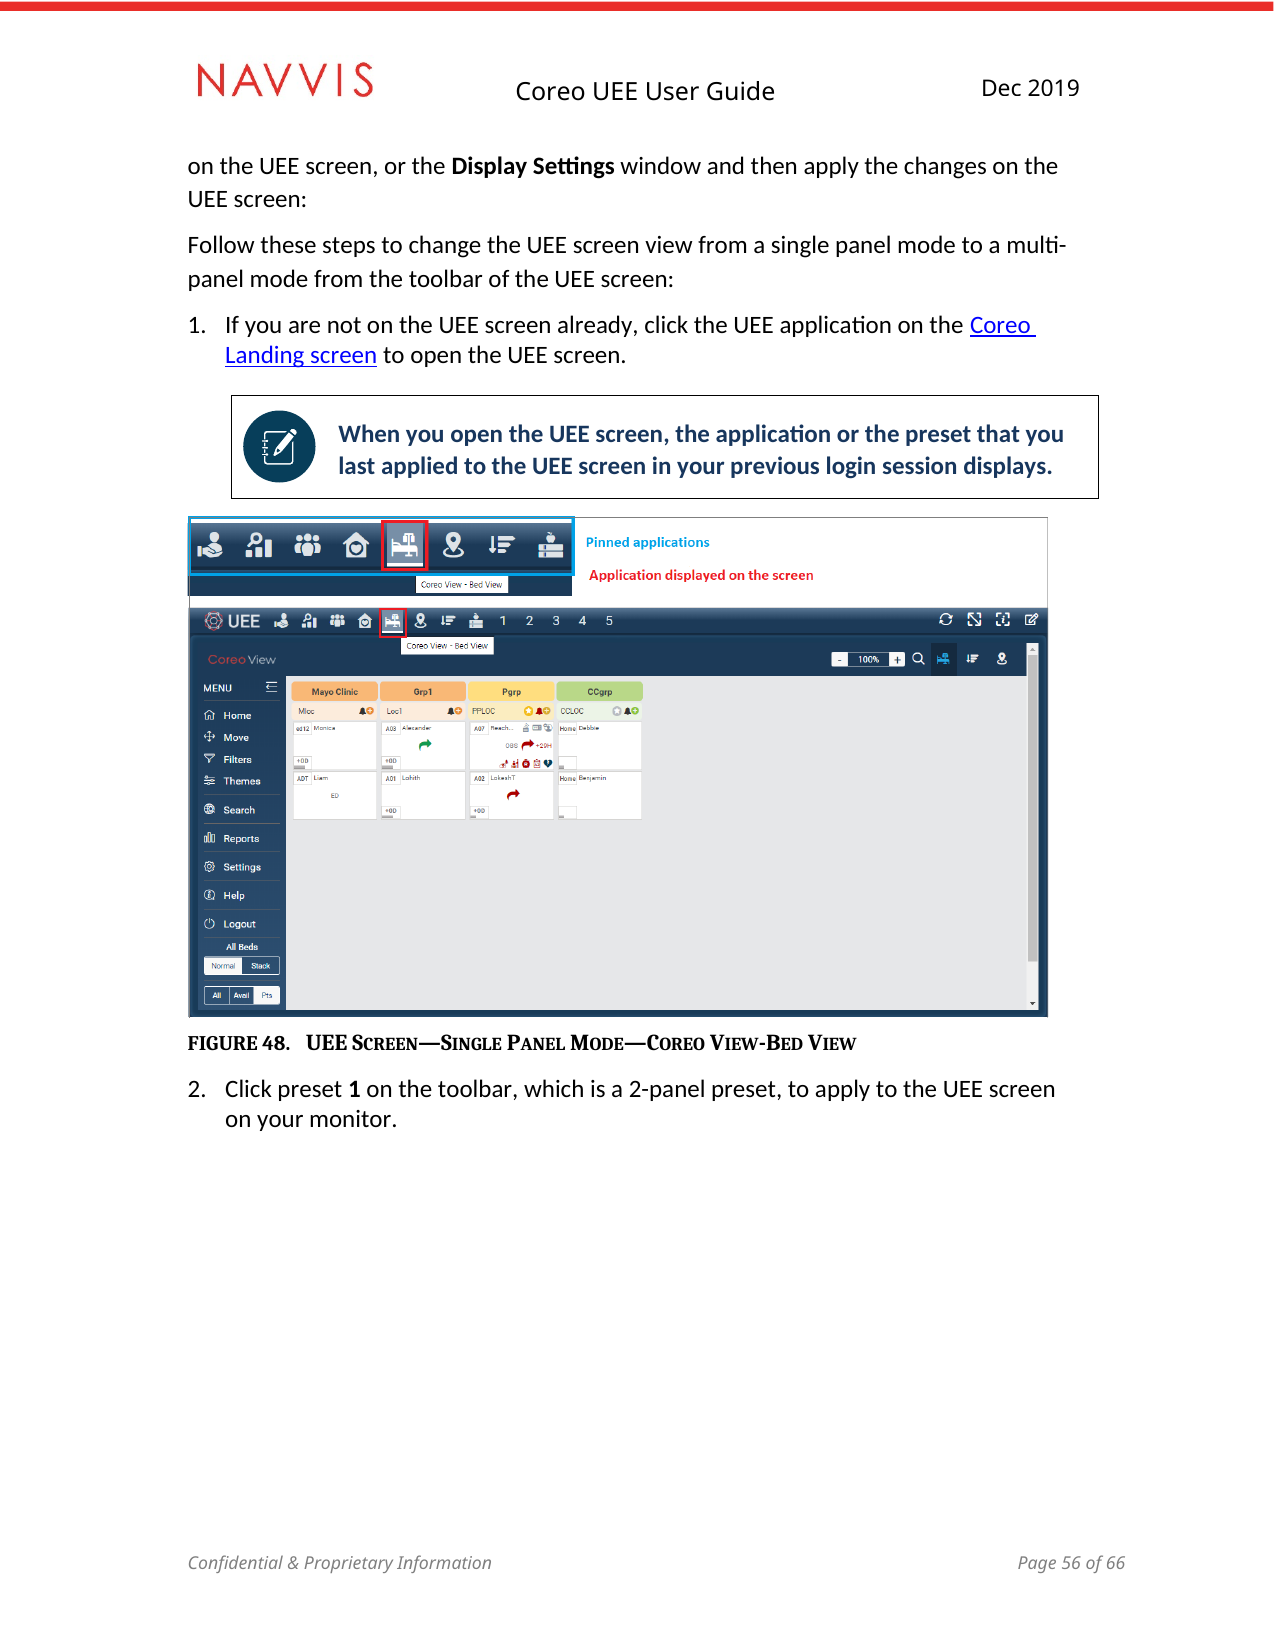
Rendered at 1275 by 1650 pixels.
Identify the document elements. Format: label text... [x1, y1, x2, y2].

picture [192, 520, 571, 572]
text Follow these steps to change the UEE screen view from a single panel mode to a multi-panel mode from the toolbar of the UEE screen: [187, 229, 1087, 294]
picture [187, 55, 383, 104]
table_header [232, 396, 327, 498]
picture [187, 516, 1049, 1018]
text UEE Screen—Single Panel Mode—Coreo View-Bed View [187, 1030, 1087, 1056]
list Click preset 1 on the toolbar, which is a 2-panel preset, to apply to the UEE screen on your monitor. [187, 1073, 1087, 1134]
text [187, 150, 1087, 214]
list If you are not on the UEE screen already, click the UEE application on the Coreo Landing screen to open the UEE screen. [187, 309, 1087, 370]
table_header When you open the UEE screen, the application or the preset that you last applied to the UEE screen in your previous login session displays. [327, 396, 1098, 498]
